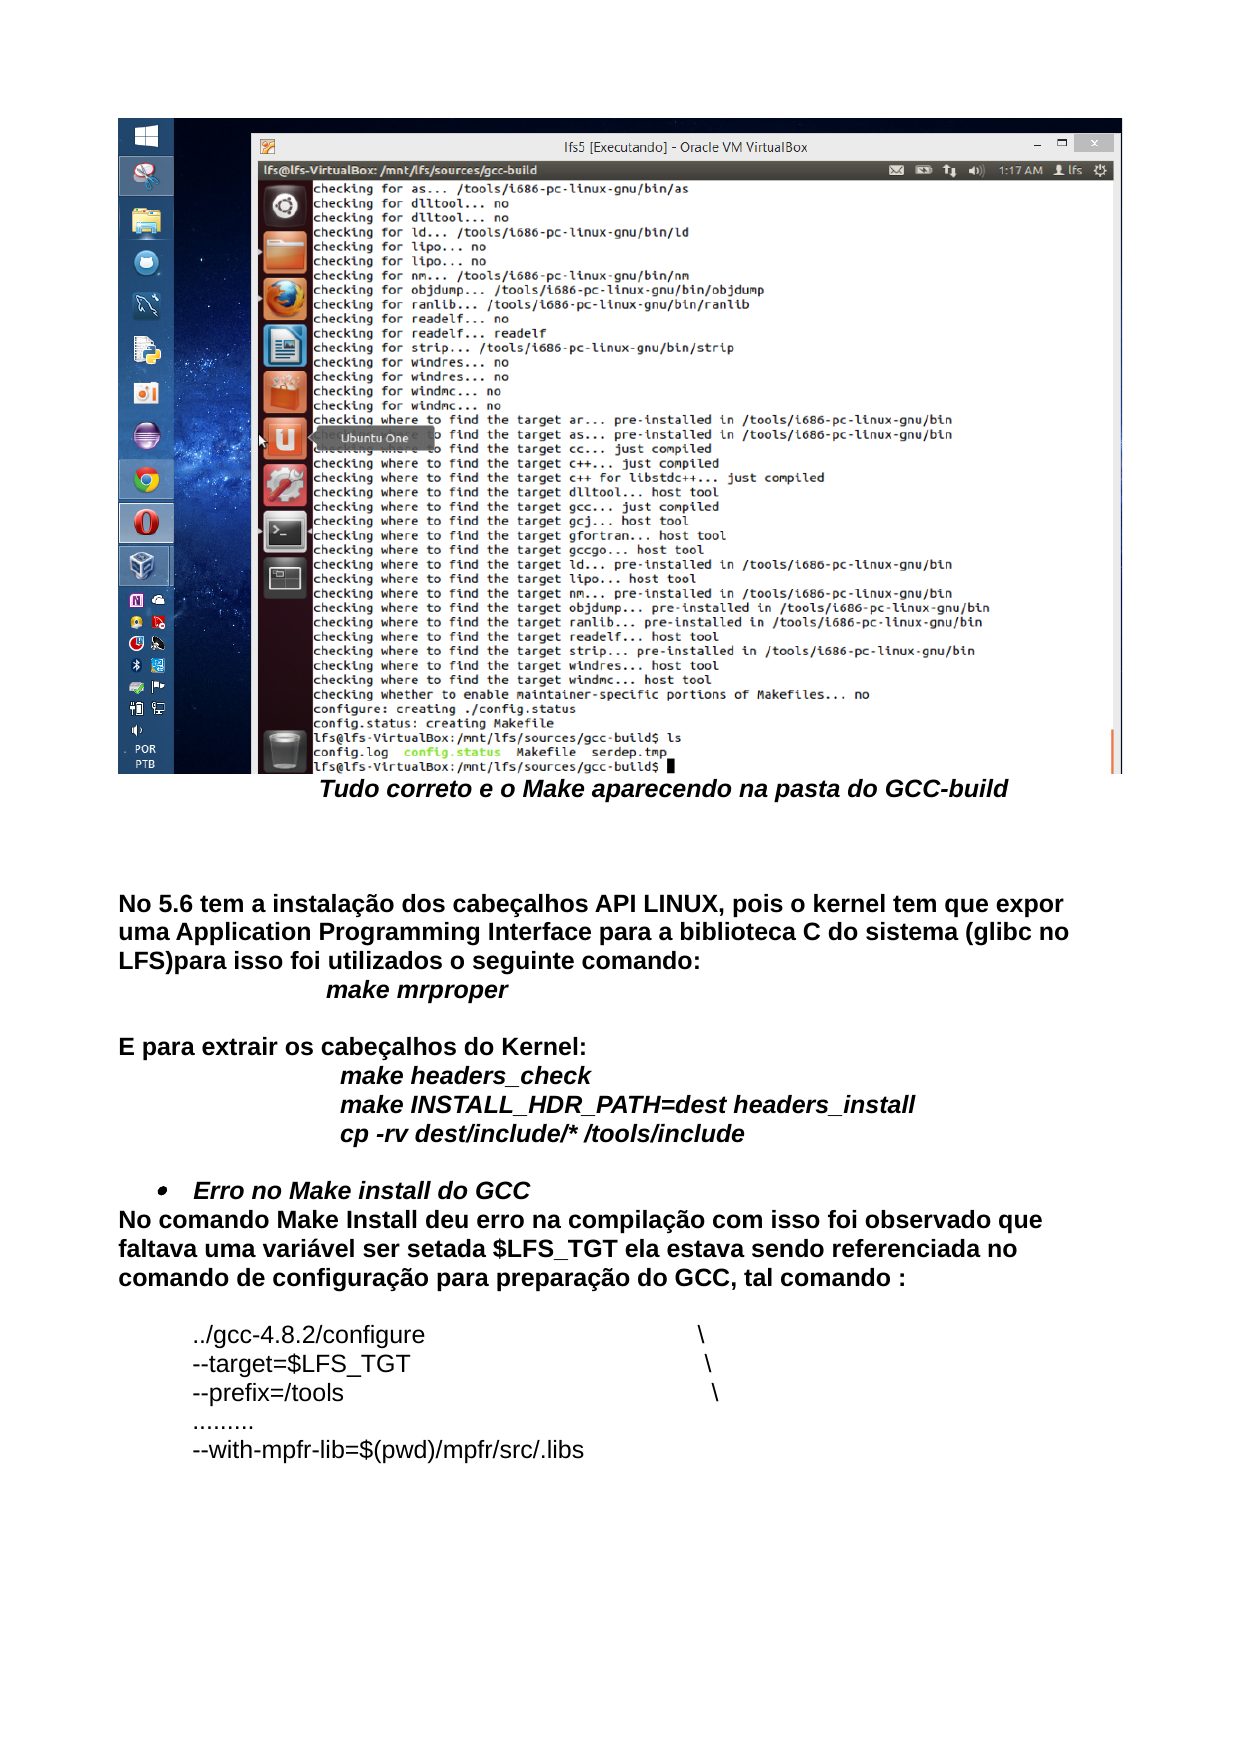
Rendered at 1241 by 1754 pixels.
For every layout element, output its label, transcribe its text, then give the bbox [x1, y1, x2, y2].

text No 5.6 tem a instalação dos cabeçalhos API LINUX, pois o kernel tem que expor uma Application Programming Interface para a biblioteca C do sistema (glibc no LFS)para isso foi utilizados o seguinte comando: [118, 889, 1122, 975]
text --prefix=/tools \ [192, 1377, 1122, 1406]
text ......... [192, 1406, 1122, 1435]
list Erro no Make install do GCC [156, 1176, 1122, 1205]
text --target=$LFS_TGT \ [192, 1349, 1122, 1377]
text make INSTALL_HDR_PATH=dest headers_install [340, 1090, 1122, 1119]
text ../gcc-4.8.2/configure \ [192, 1320, 1122, 1349]
text E para extrair os cabeçalhos do Kernel: [118, 1032, 1122, 1061]
picture [118, 118, 1123, 774]
text Tudo correto e o Make aparecendo na pasta do GCC-build [118, 774, 1122, 802]
text No comando Make Install deu erro na compilação com isso foi observado que faltava uma variável ser setada $LFS_TGT ela estava sendo referenciada no comando de configuração para preparação do GCC, tal comando : [118, 1205, 1122, 1291]
text --with-mpfr-lib=$(pwd)/mpfr/src/.libs [192, 1435, 1122, 1464]
text make mrproper [118, 975, 1122, 1004]
text make headers_check [340, 1061, 1122, 1090]
text cp -rv dest/include/* /tools/include [340, 1119, 1122, 1147]
